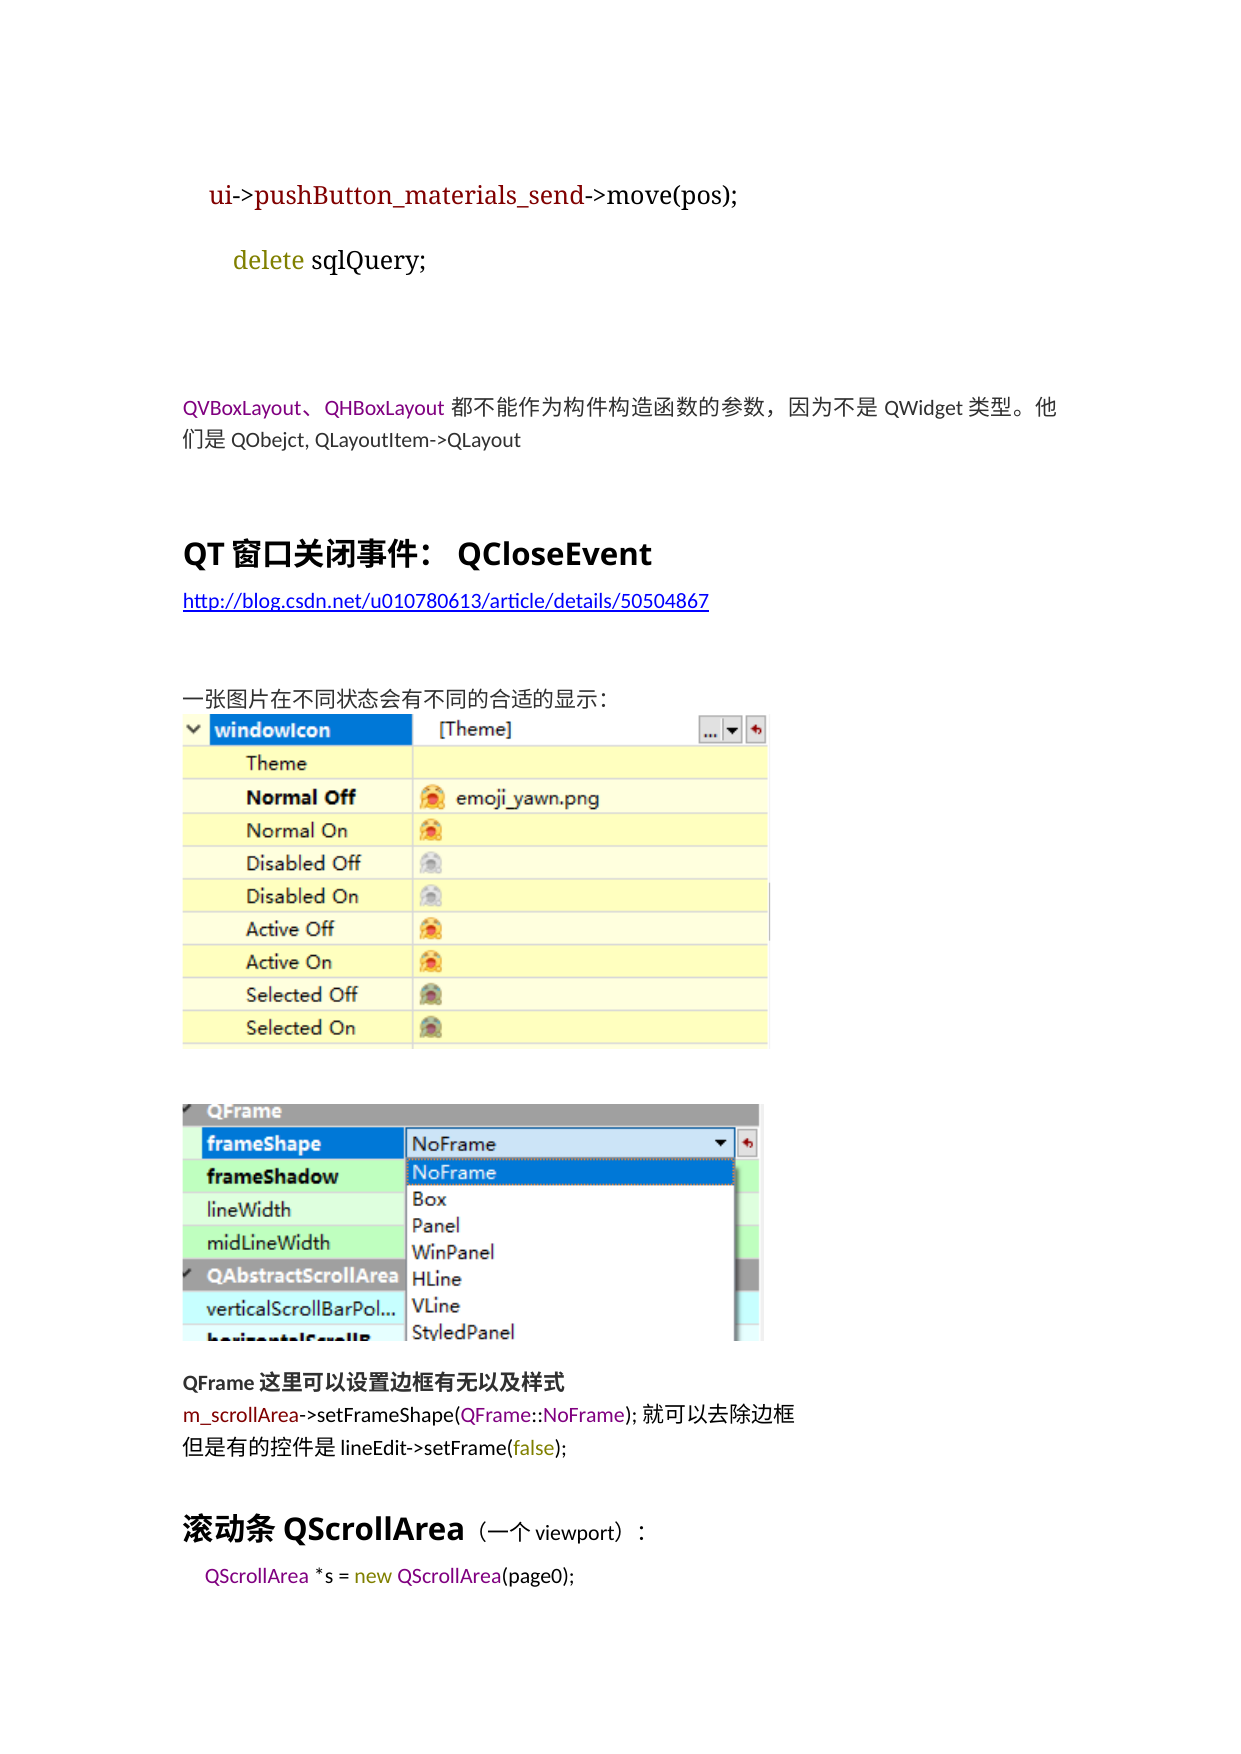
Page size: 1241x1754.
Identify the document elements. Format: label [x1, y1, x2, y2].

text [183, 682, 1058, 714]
picture [182, 1104, 764, 1341]
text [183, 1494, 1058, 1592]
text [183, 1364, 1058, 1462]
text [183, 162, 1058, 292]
picture [182, 714, 770, 1049]
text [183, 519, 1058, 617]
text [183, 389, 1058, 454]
